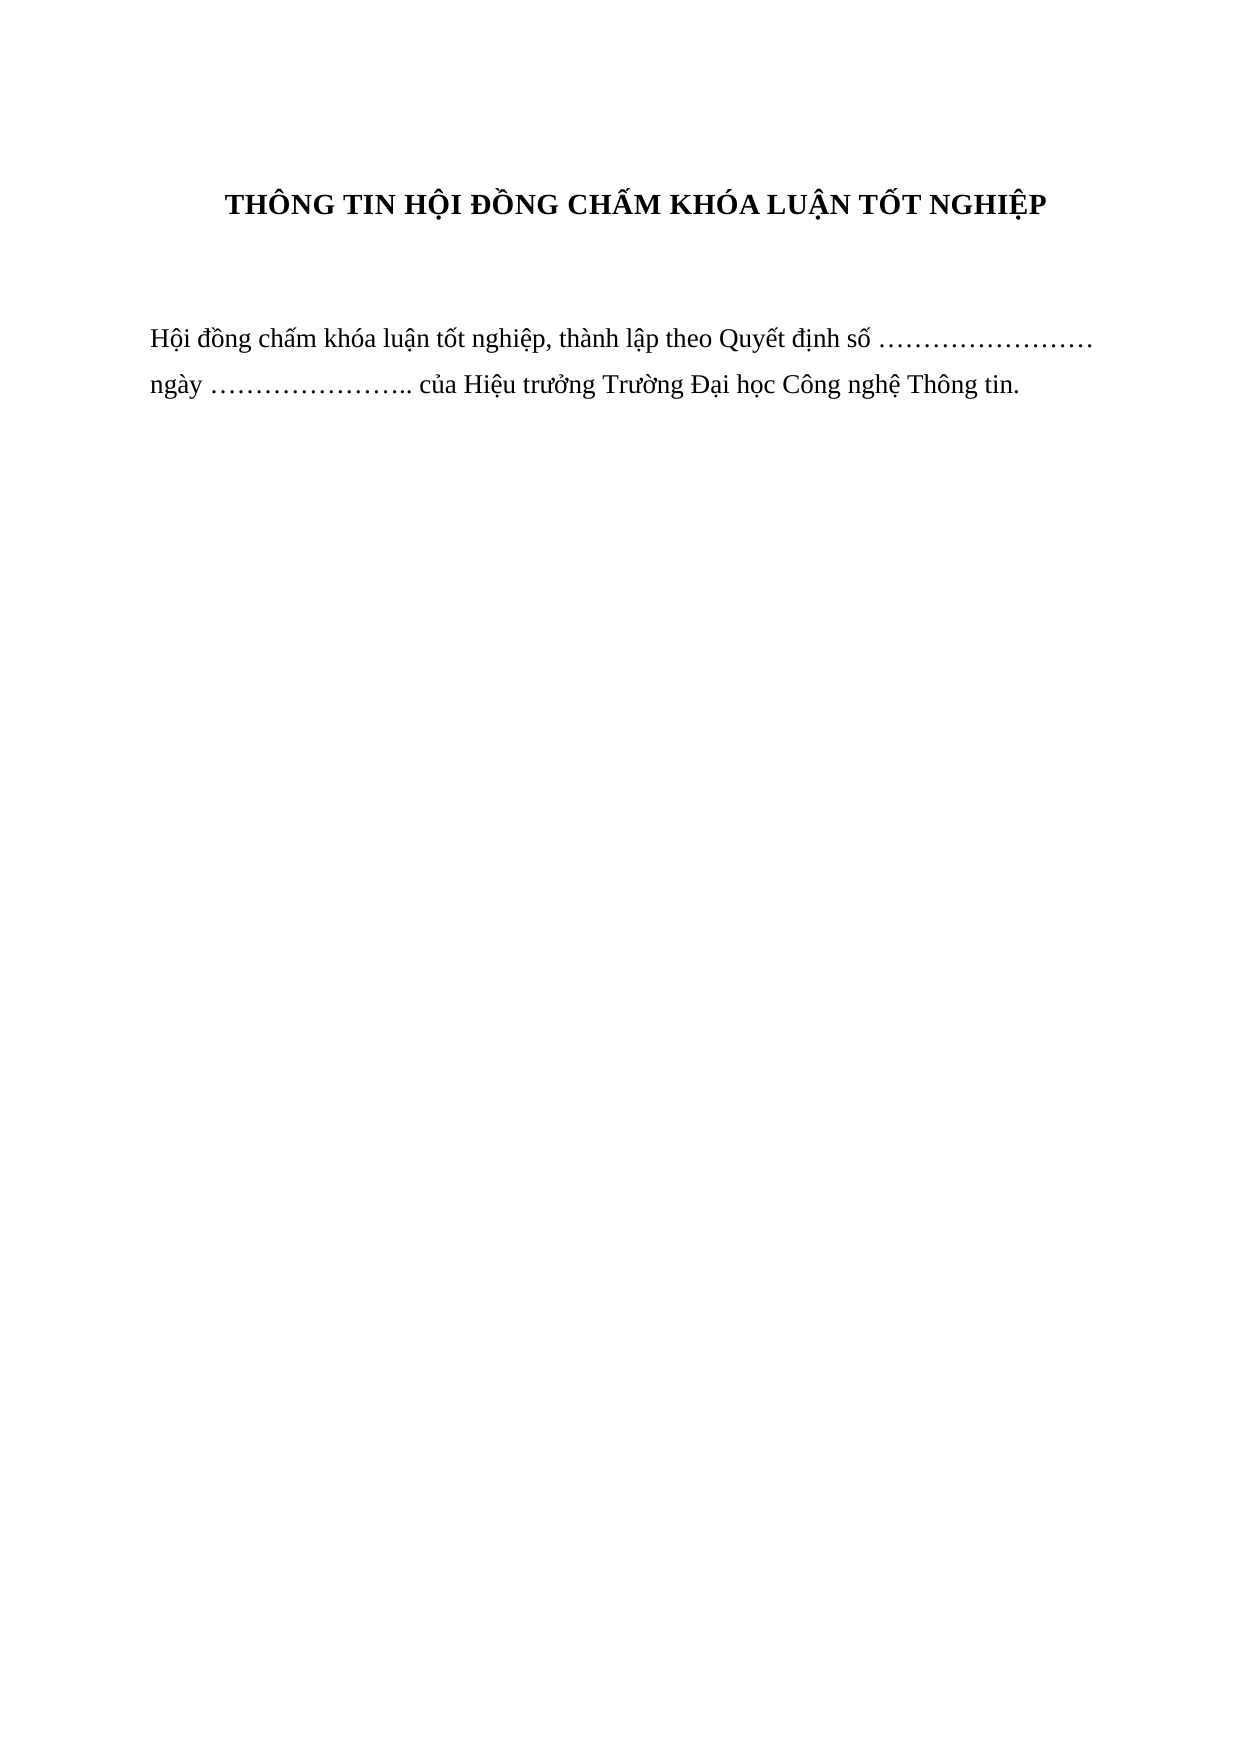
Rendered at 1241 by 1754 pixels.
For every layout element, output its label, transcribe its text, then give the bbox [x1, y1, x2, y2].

title THÔNG TIN HỘI ĐỒNG CHẤM KHÓA LUẬN TỐT NGHIỆP [150, 187, 1122, 221]
text Hội đồng chấm khóa luận tốt nghiệp, thành lập theo Quyết định số …………………… ngày ………………….. của Hiệu trưởng Trường Đại học Công nghệ Thông tin. [150, 322, 1122, 400]
